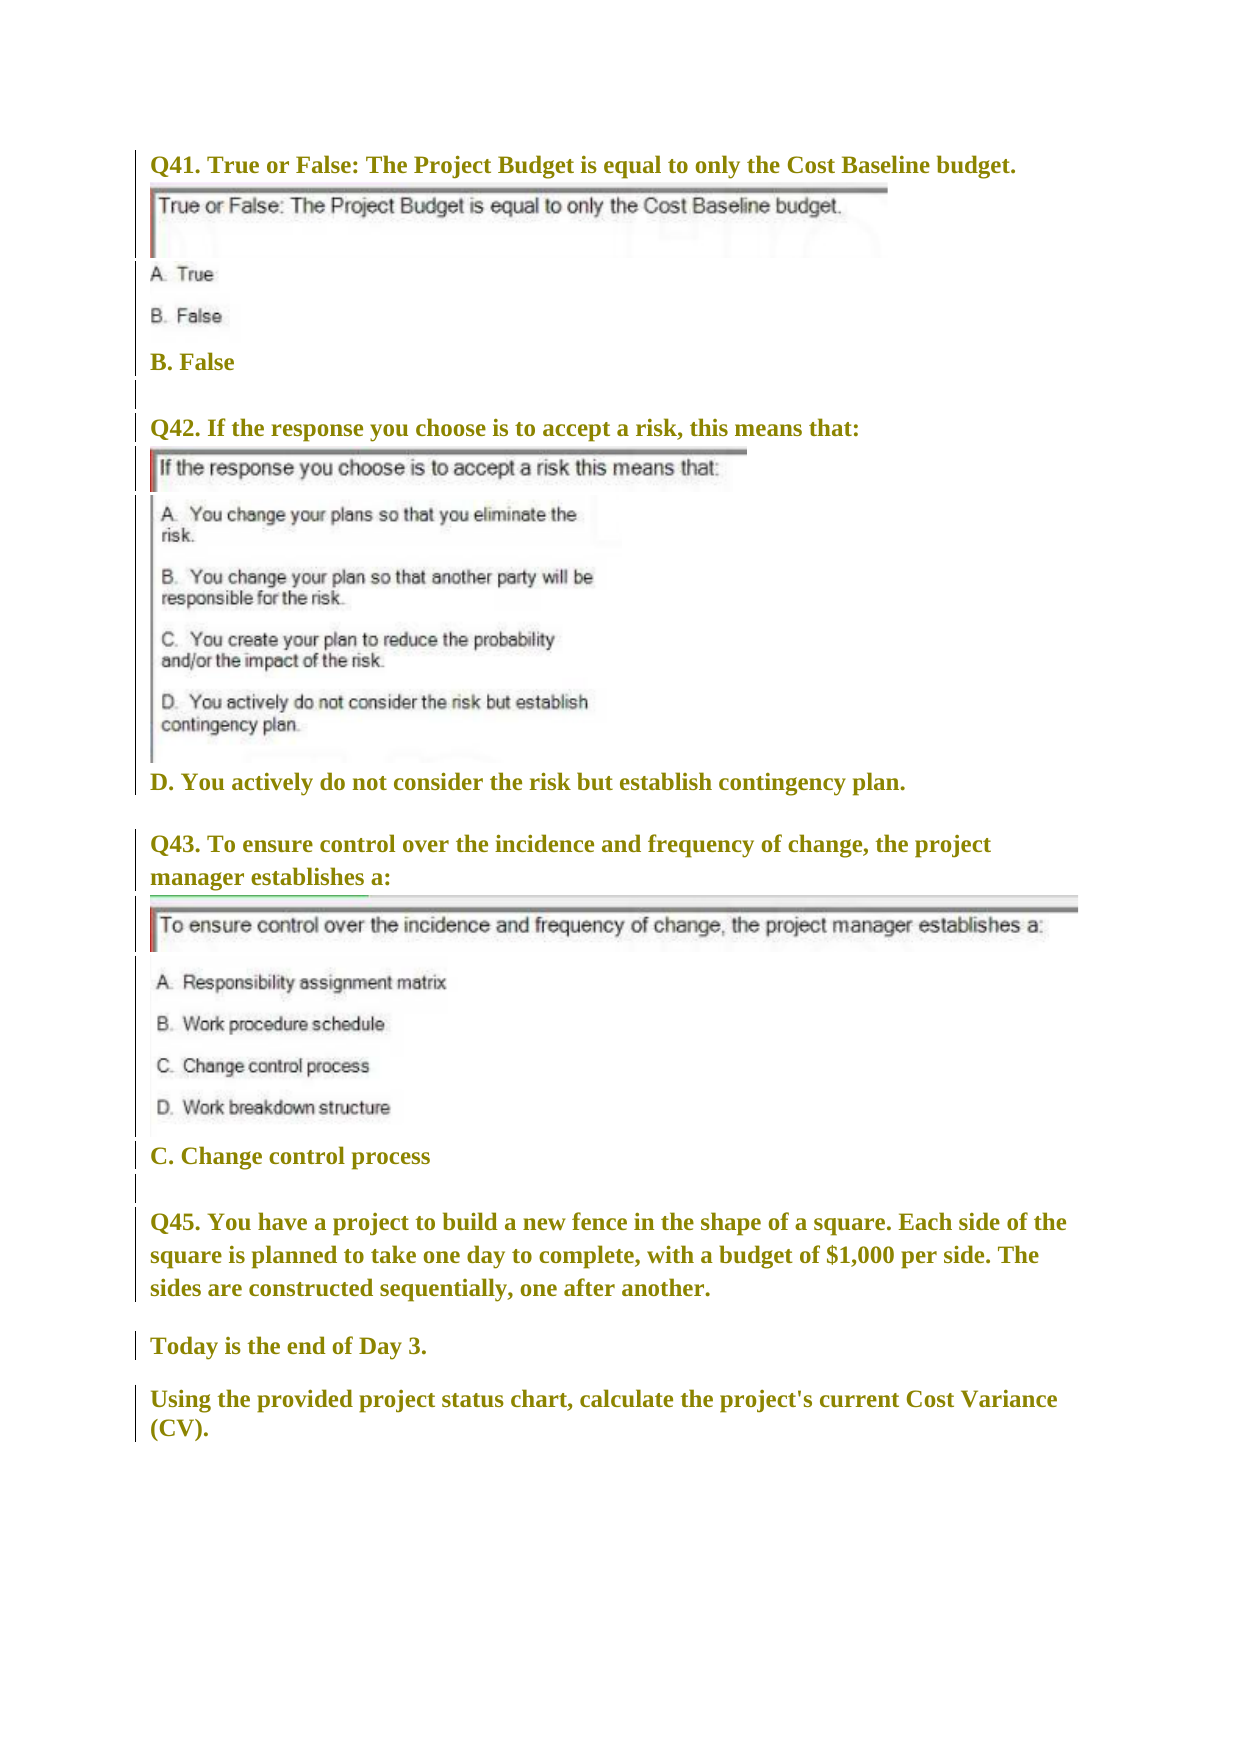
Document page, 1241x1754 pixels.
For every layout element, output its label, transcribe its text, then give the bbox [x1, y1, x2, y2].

text Q45. You have a project to build a new fence in the shape of a square. Each side of the square is planned to take one day to complete, with a budget of $1,000 per side. The sides are constructed sequentially, one after another. [150, 1207, 1090, 1302]
text Using the provided project status chart, calculate the project's current Cost Variance (CV). [150, 1384, 1090, 1442]
picture [150, 261, 288, 343]
picture [150, 182, 888, 258]
text Today is the end of Day 3. [150, 1331, 1090, 1359]
picture [150, 495, 622, 763]
text B. False [150, 261, 1090, 376]
picture [150, 446, 747, 492]
text C. Change control process [150, 1141, 1090, 1169]
text Q42. If the response you choose is to accept a risk, this means that: [150, 413, 1090, 442]
picture [150, 955, 458, 1137]
text Q43. To ensure control over the incidence and frequency of change, the project manager establishes a: [150, 829, 1090, 891]
picture [150, 895, 1079, 952]
